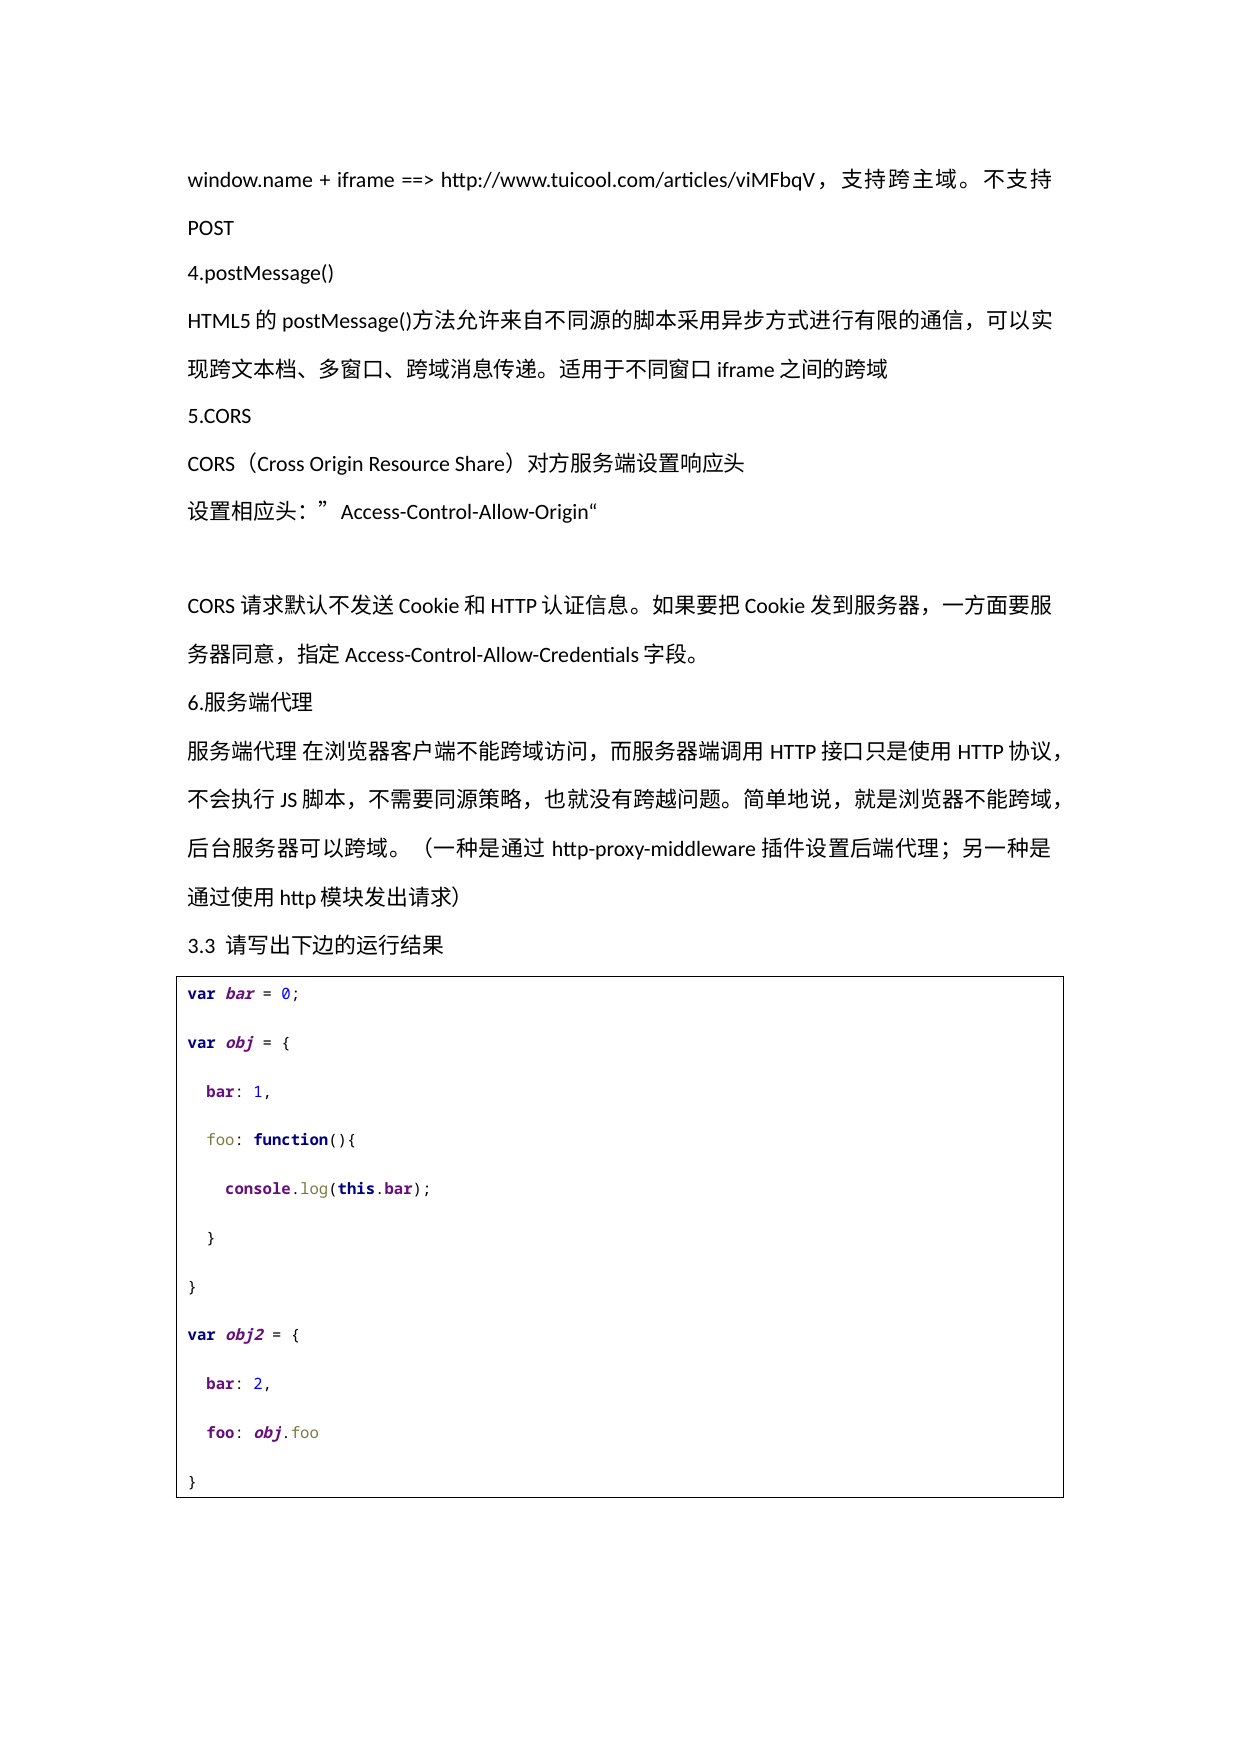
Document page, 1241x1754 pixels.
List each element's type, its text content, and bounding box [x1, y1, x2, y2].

text CORS请求默认不发送Cookie和HTTP认证信息。如果要把Cookie发到服务器，一方面要服务器同意，指定Access-Control-Allow-Credentials字段。 [187, 588, 1053, 669]
text 服务端代理 在浏览器客户端不能跨域访问，而服务器端调用HTTP接口只是使用HTTP协议，不会执行JS脚本，不需要同源策略，也就没有跨越问题。简单地说，就是浏览器不能跨域，后台服务器可以跨域。（一种是通过http-proxy-middleware插件设置后端代理；另一种是通过使用http模块发出请求） [187, 733, 1053, 912]
text 4.postMessage() [187, 257, 1053, 289]
text window.name + iframe ==> http://www.tuicool.com/articles/viMFbqV，支持跨主域。不支持POST [187, 162, 1053, 243]
text 设置相应头：”Access-Control-Allow-Origin“ [187, 494, 1053, 526]
list 请写出下边的运行结果 [187, 928, 1053, 960]
text CORS（Cross Origin Resource Share）对方服务端设置响应头 [187, 445, 1053, 478]
text HTML5的postMessage()方法允许来自不同源的脚本采用异步方式进行有限的通信，可以实现跨文本档、多窗口、跨域消息传递。适用于不同窗口iframe之间的跨域 [187, 302, 1053, 384]
text 6.服务端代理 [187, 685, 1053, 717]
text 5.CORS [187, 399, 1053, 432]
